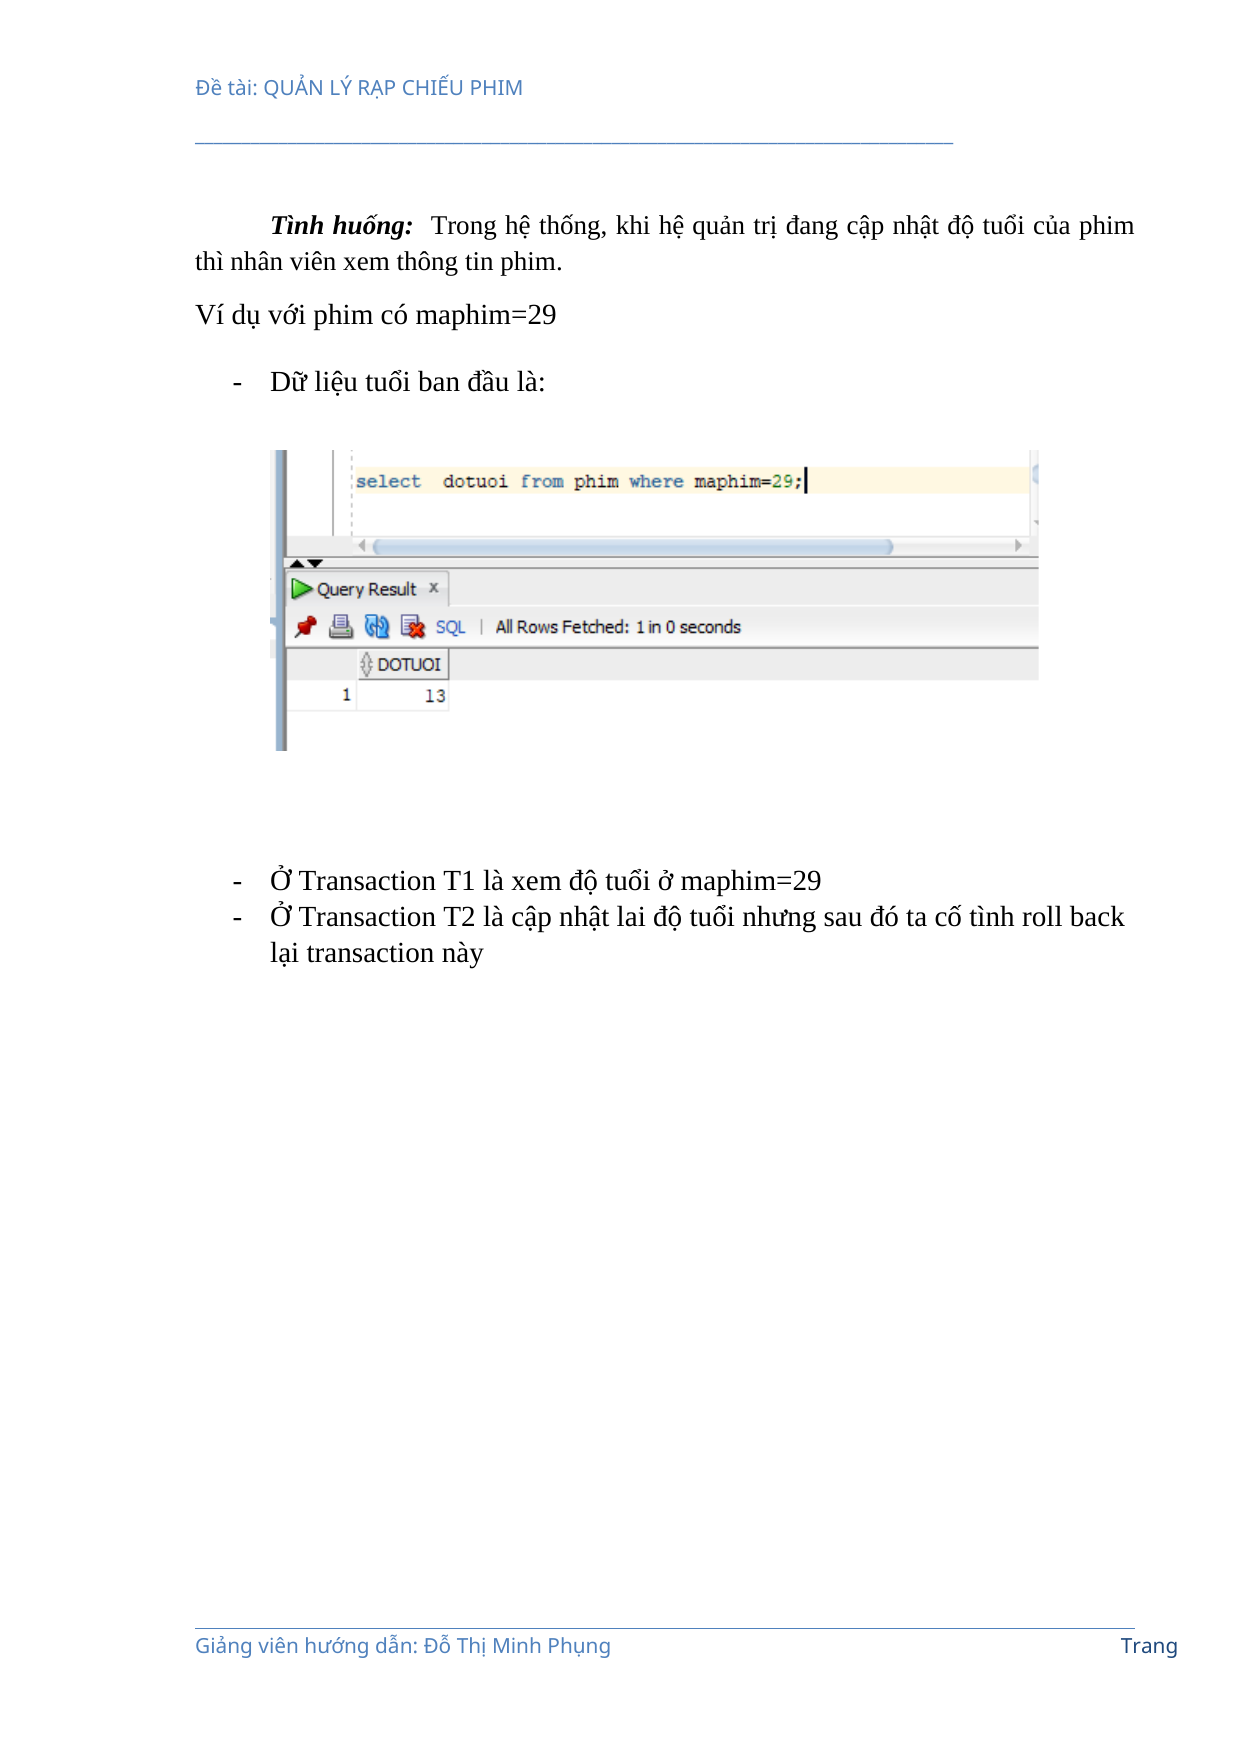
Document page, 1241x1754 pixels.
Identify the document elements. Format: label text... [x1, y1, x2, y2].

list Dữ liệu tuổi ban đầu là: [232, 364, 1135, 397]
list Ở Transaction T2 là cập nhật lai độ tuổi nhưng sau đó ta cố tình roll back lại transaction này [232, 899, 1135, 969]
text Ví dụ với phim có maphim=29 [195, 297, 1135, 331]
picture [270, 450, 1039, 751]
text Tình huống: Trong hệ thống, khi hệ quản trị đang cập nhật độ tuổi của phim thì nhân viên xem thông tin phim. [195, 209, 1135, 276]
list Ở Transaction T1 là xem độ tuổi ở maphim=29 [232, 863, 1135, 897]
